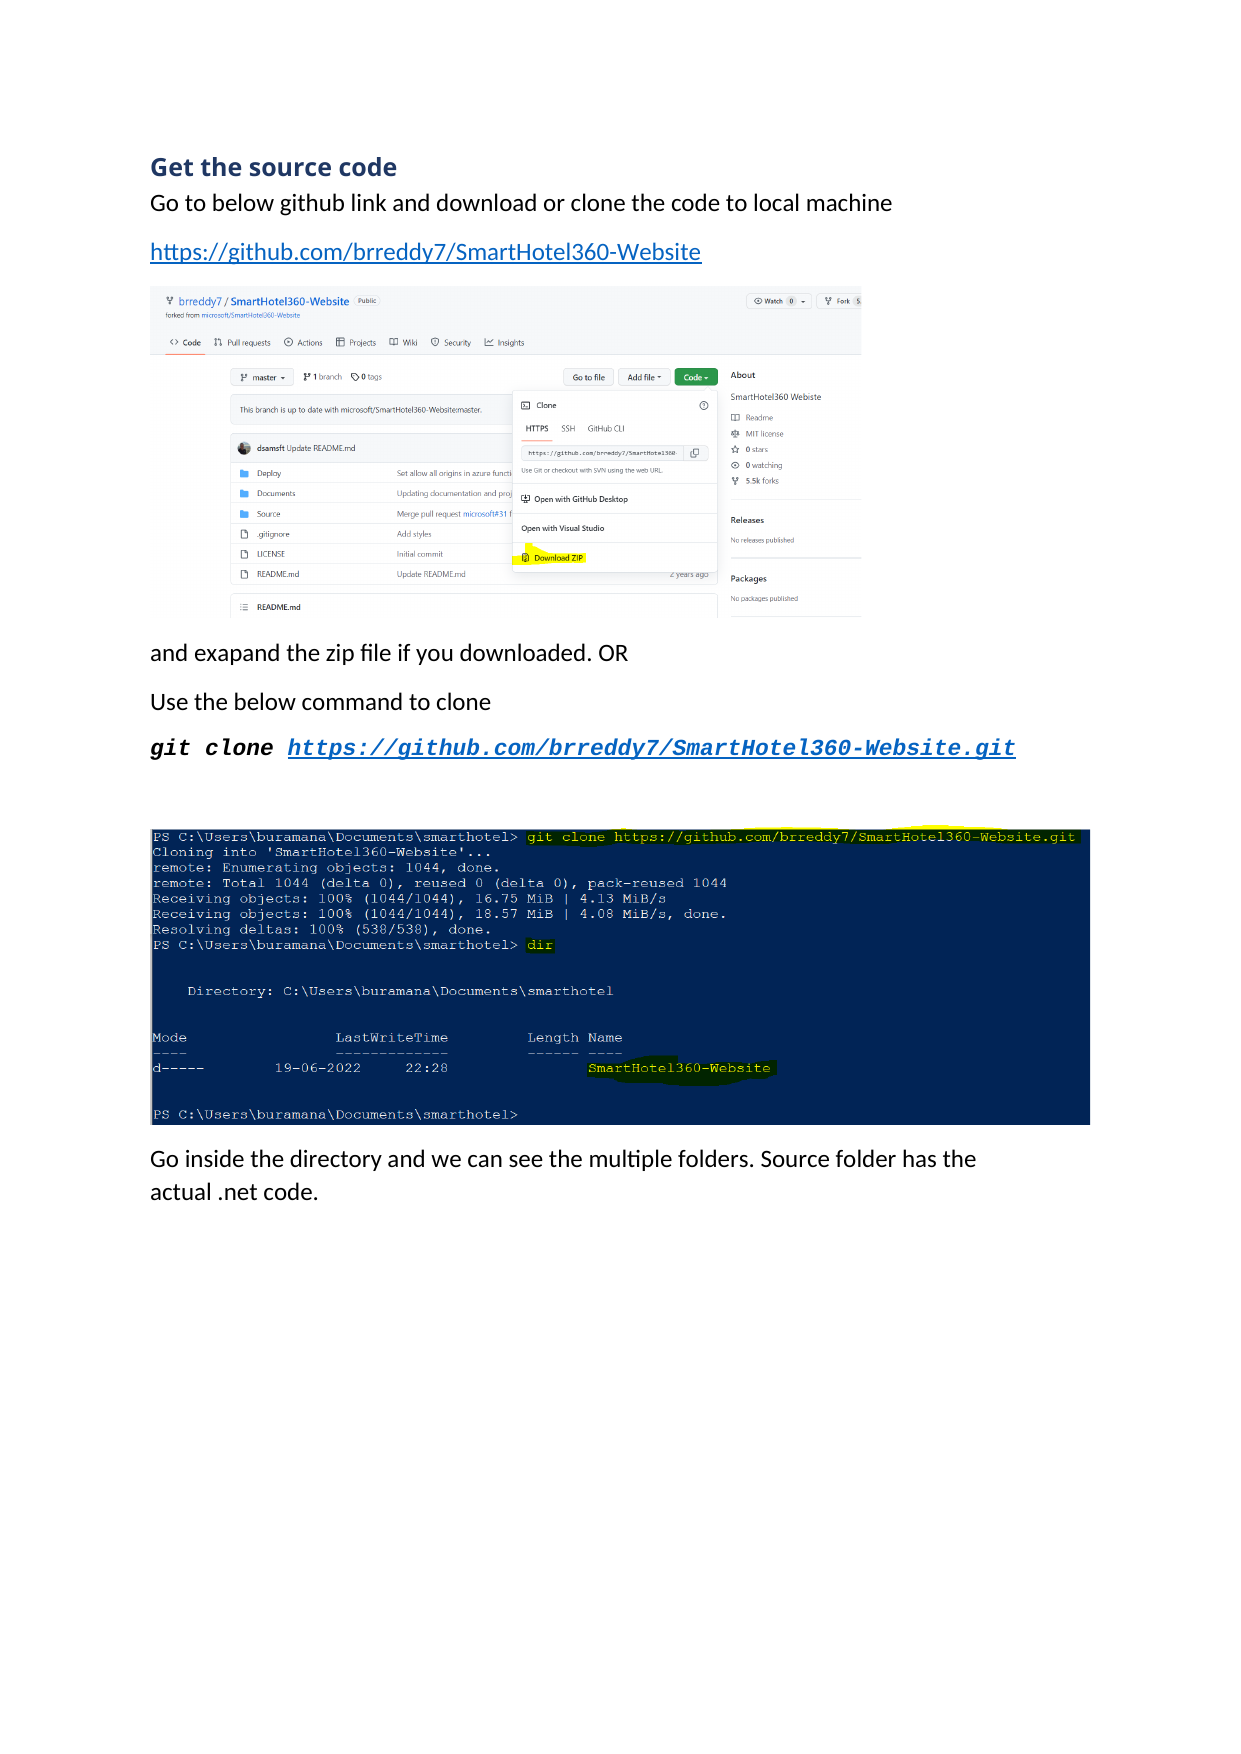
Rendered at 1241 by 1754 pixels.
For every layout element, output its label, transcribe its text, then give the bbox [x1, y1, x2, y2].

text git clone https://github.com/brreddy7/SmartHotel360-Website.git [150, 736, 1090, 762]
text https://github.com/brreddy7/SmartHotel360-Website [150, 236, 1090, 267]
text Use the below command to clone [150, 686, 1090, 717]
text Go to below github link and download or clone the code to local machine [150, 187, 1090, 217]
picture [150, 825, 1091, 1125]
text Go inside the directory and we can see the multiple folders. Source folder has the actual .net code. [150, 1143, 1090, 1207]
picture [150, 286, 862, 618]
subtitle Get the source code [150, 150, 1090, 184]
text and exapand the zip file if you downloaded. OR [150, 637, 1090, 667]
